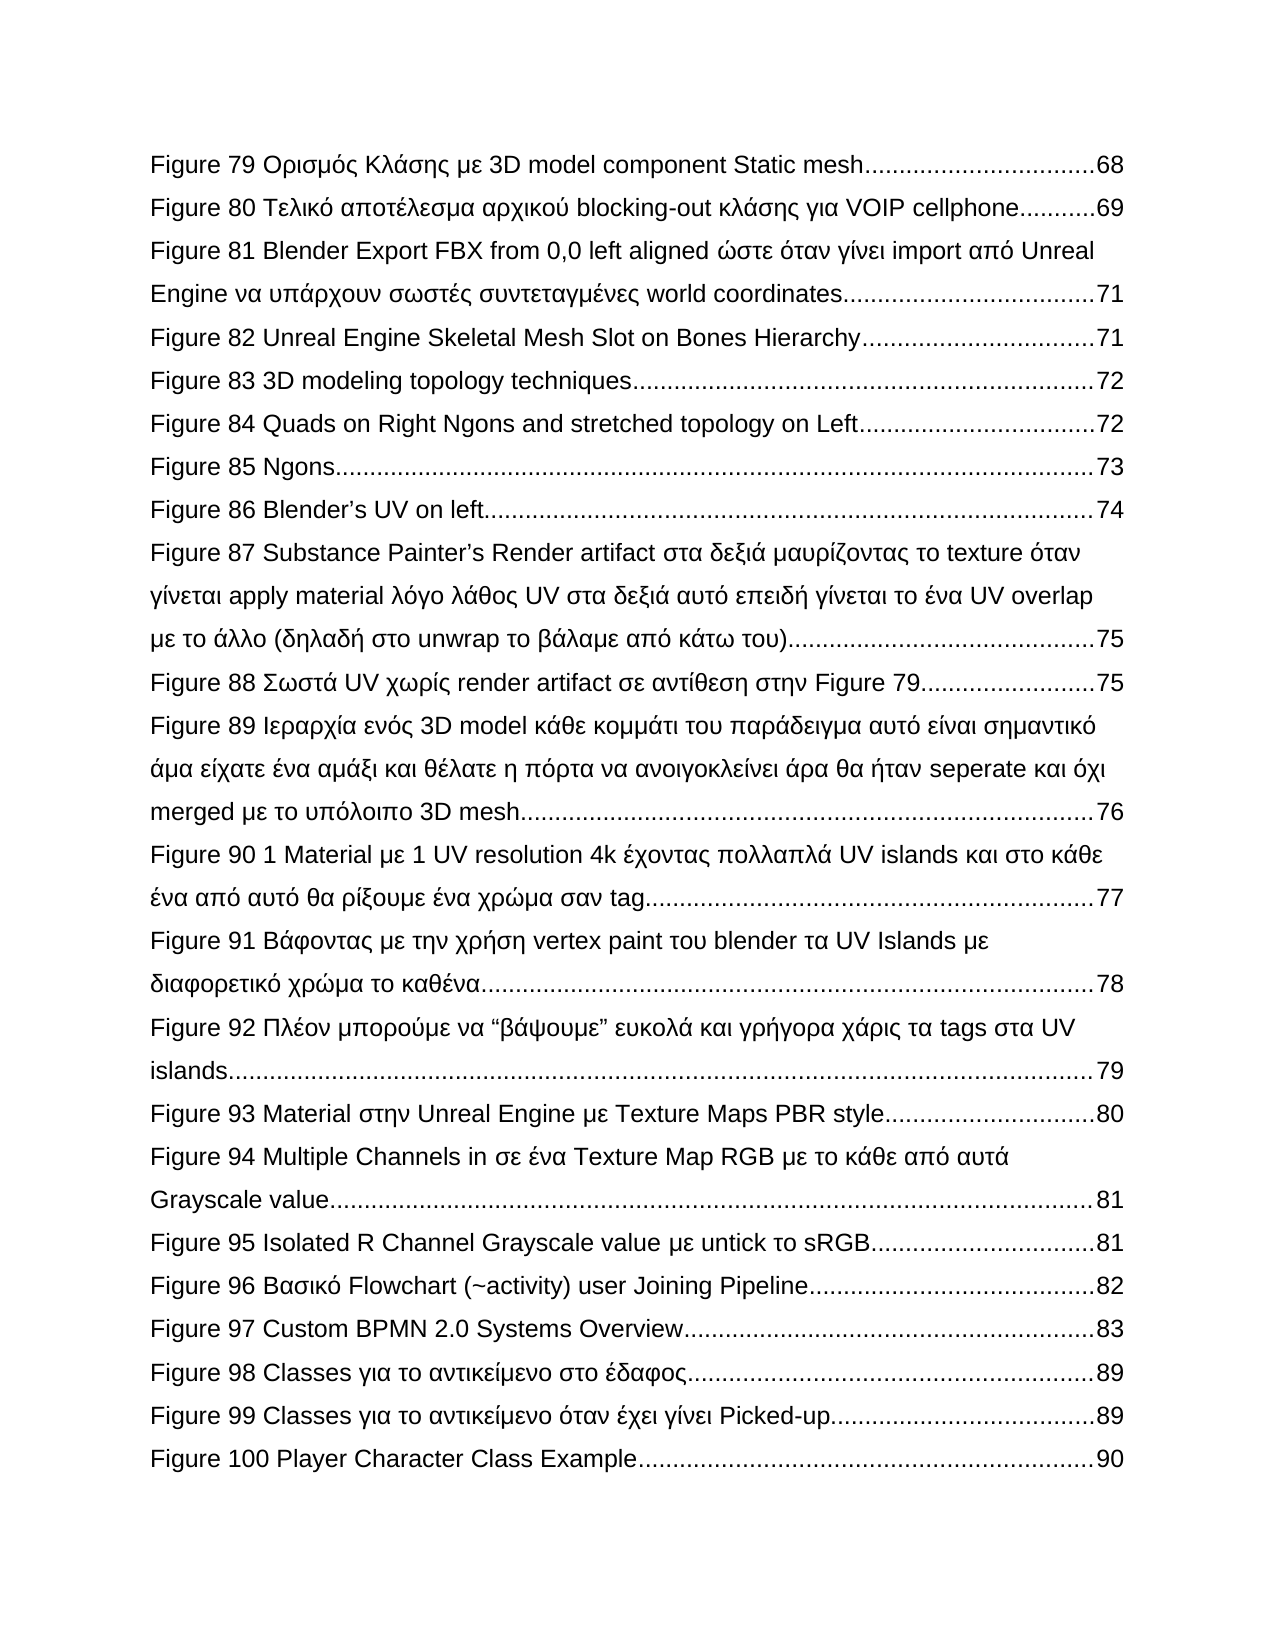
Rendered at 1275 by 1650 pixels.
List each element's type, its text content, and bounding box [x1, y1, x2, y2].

text Figure 93 Material στην Unreal Engine με Texture Maps PBR style 80 [150, 1099, 1125, 1127]
text Figure 84 Quads on Right Ngons and stretched topology on Left 72 [150, 409, 1125, 437]
text Figure 79 Ορισμός Κλάσης με 3D model component Static mesh 68 [150, 150, 1125, 179]
text Figure 92 Πλέον μπορούμε να “βάψουμε” ευκολά και γρήγορα χάρις τα tags στα UV islands 79 [150, 1012, 1125, 1084]
text Figure 98 Classes για το αντικείμενο στο έδαφος 89 [150, 1357, 1125, 1386]
text Figure 97 Custom BPMN 2.0 Systems Overview 83 [150, 1314, 1125, 1343]
text Figure 99 Classes για το αντικείμενο όταν έχει γίνει Picked-up 89 [150, 1401, 1125, 1429]
text Figure 88 Σωστά UV χωρίς render artifact σε αντίθεση στην Figure 79 75 [150, 667, 1125, 696]
text Figure 81 Blender Export FBX from 0,0 left aligned ώστε όταν γίνει import από Unreal Engine να υπάρχουν σωστές συντεταγμένες world coordinates 71 [150, 236, 1125, 308]
text Figure 96 Βασικό Flowchart (~activity) user Joining Pipeline 82 [150, 1271, 1125, 1300]
text Figure 85 Ngons 73 [150, 452, 1125, 481]
text Figure 100 Player Character Class Example 90 [150, 1444, 1125, 1472]
text Figure 82 Unreal Engine Skeletal Mesh Slot on Bones Hierarchy 71 [150, 322, 1125, 351]
text Figure 83 3D modeling topology techniques 72 [150, 366, 1125, 394]
text Figure 87 Substance Painter’s Render artifact στα δεξιά μαυρίζοντας το texture όταν γίνεται apply material λόγο λάθος UV στα δεξιά αυτό επειδή γίνεται το ένα UV overlap με το άλλο (δηλαδή στο unwrap το βάλαμε από κάτω του) 75 [150, 538, 1125, 653]
text Figure 94 Multiple Channels in σε ένα Texture Map RGB με το κάθε από αυτά Grayscale value 81 [150, 1142, 1125, 1214]
text Figure 95 Isolated R Channel Grayscale value με untick το sRGB 81 [150, 1228, 1125, 1257]
text Figure 91 Βάφοντας με την χρήση vertex paint του blender τα UV Islands με διαφορετικό χρώμα το καθένα 78 [150, 926, 1125, 998]
text Figure 90 1 Material με 1 UV resolution 4k έχοντας πολλαπλά UV islands και στο κάθε ένα από αυτό θα ρίξουμε ένα χρώμα σαν tag 77 [150, 840, 1125, 912]
text Figure 86 Blender’s UV on left 74 [150, 495, 1125, 524]
text Figure 89 Ιεραρχία ενός 3D model κάθε κομμάτι του παράδειγμα αυτό είναι σημαντικό άμα είχατε ένα αμάξι και θέλατε η πόρτα να ανοιγοκλείνει άρα θα ήταν seperate και όχι merged με το υπόλοιπο 3D mesh 76 [150, 711, 1125, 826]
text Figure 80 Τελικό αποτέλεσμα αρχικού blocking-out κλάσης για VOIP cellphone 69 [150, 193, 1125, 222]
